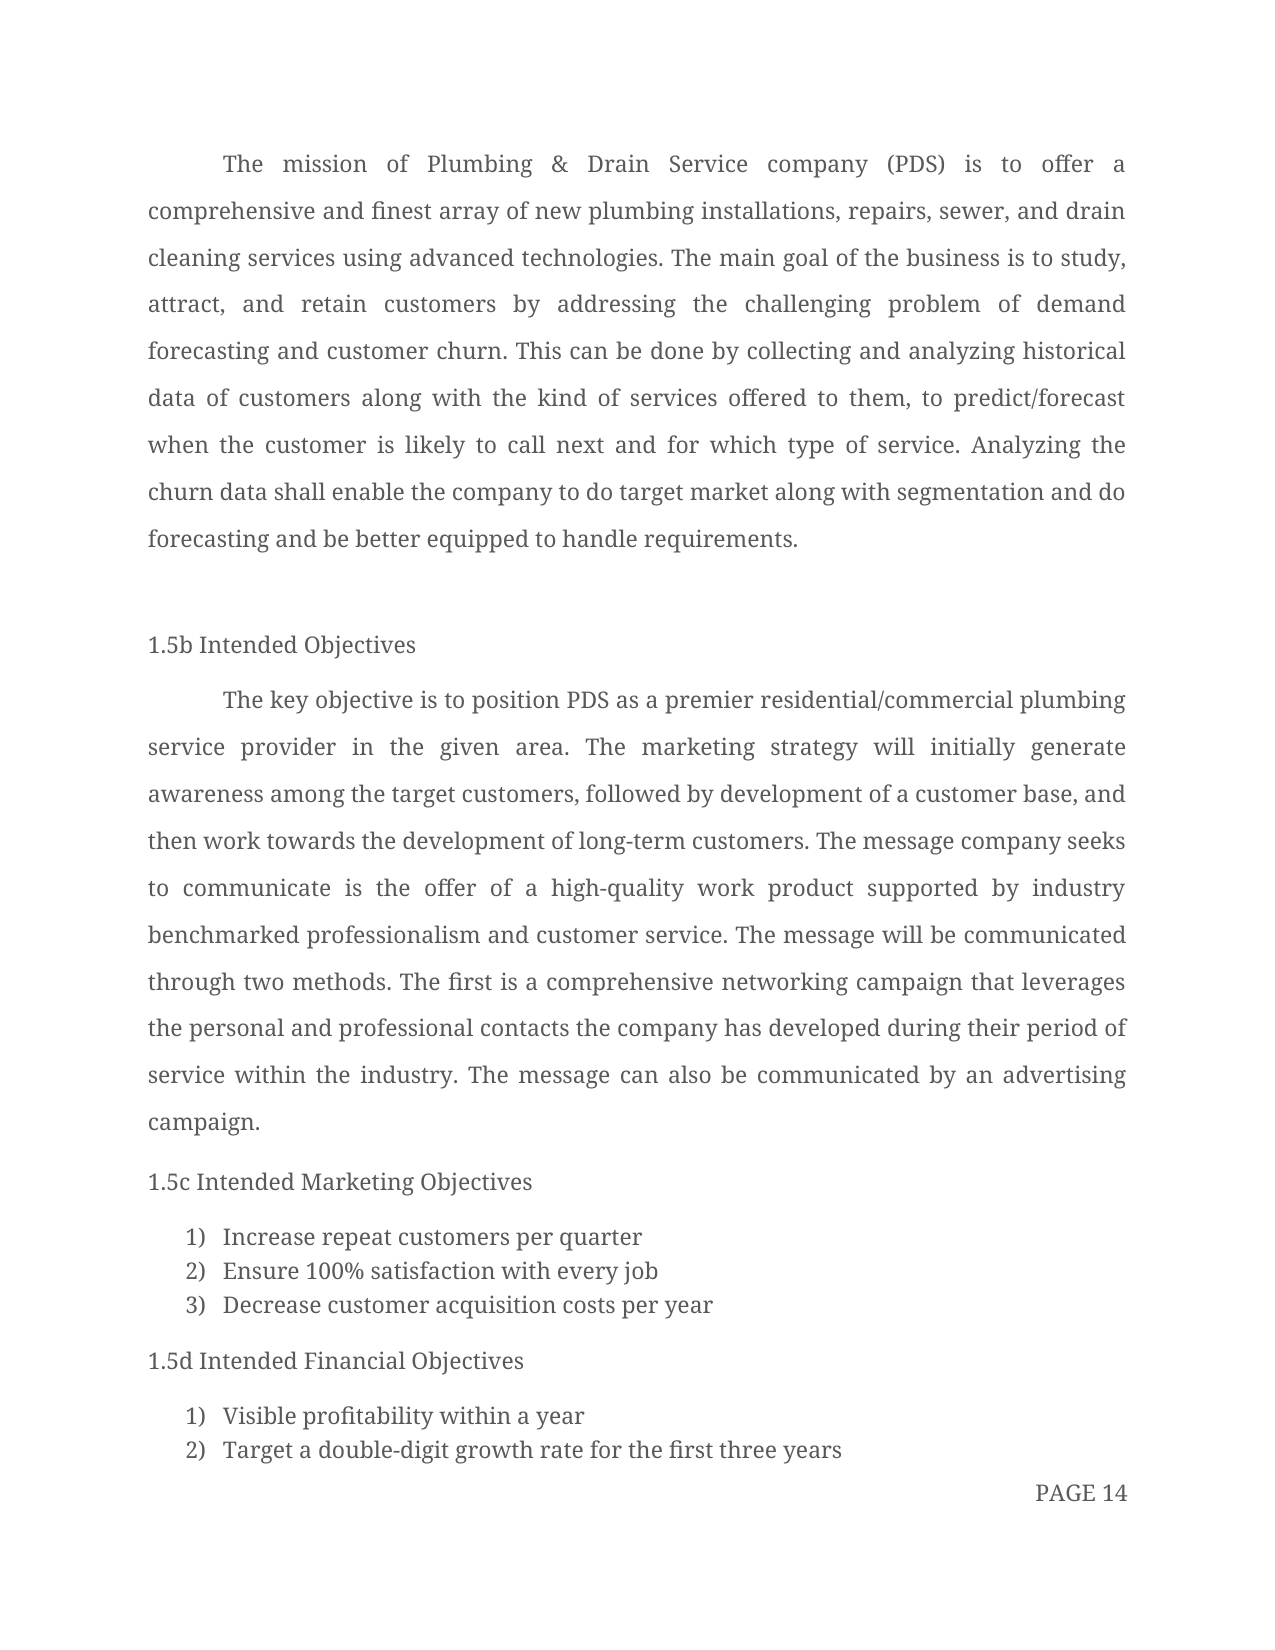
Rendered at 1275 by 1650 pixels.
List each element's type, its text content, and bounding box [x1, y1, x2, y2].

text 1.5b Intended Objectives [148, 629, 1127, 660]
list Ensure 100% satisfaction with every job [185, 1255, 1127, 1286]
list Decrease customer acquisition costs per year [185, 1289, 1127, 1321]
list Target a double-digit growth rate for the first three years [185, 1434, 1127, 1465]
list Increase repeat customers per quarter [185, 1221, 1127, 1252]
list Visible profitability within a year [185, 1400, 1127, 1431]
text 1.5c Intended Marketing Objectives [148, 1165, 1127, 1197]
text The mission of Plumbing & Drain Service company (PDS) is to offer a comprehensive and finest array of new plumbing installations, repairs, sewer, and drain cleaning services using advanced technologies. The main goal of the business is to study, attract, and retain customers by addressing the challenging problem of demand forecasting and customer churn. This can be done by collecting and analyzing historical data of customers along with the kind of services offered to them, to predict/forecast when the customer is likely to call next and for which type of service. Analyzing the churn data shall enable the company to do target market along with segmentation and do forecasting and be better equipped to handle requirements. [148, 148, 1127, 554]
text 1.5d Intended Financial Objectives [148, 1344, 1127, 1376]
text The key objective is to position PDS as a premier residential/commercial plumbing service provider in the given area. The marketing strategy will initially generate awareness among the target customers, followed by development of a customer base, and then work towards the development of long-term customers. The message company seeks to communicate is the offer of a high-quality work product supported by industry benchmarked professionalism and customer service. The message will be communicated through two methods. The first is a comprehensive networking campaign that leverages the personal and professional contacts the company has developed during their period of service within the industry. The message can also be communicated by an advertising campaign. [148, 684, 1127, 1137]
